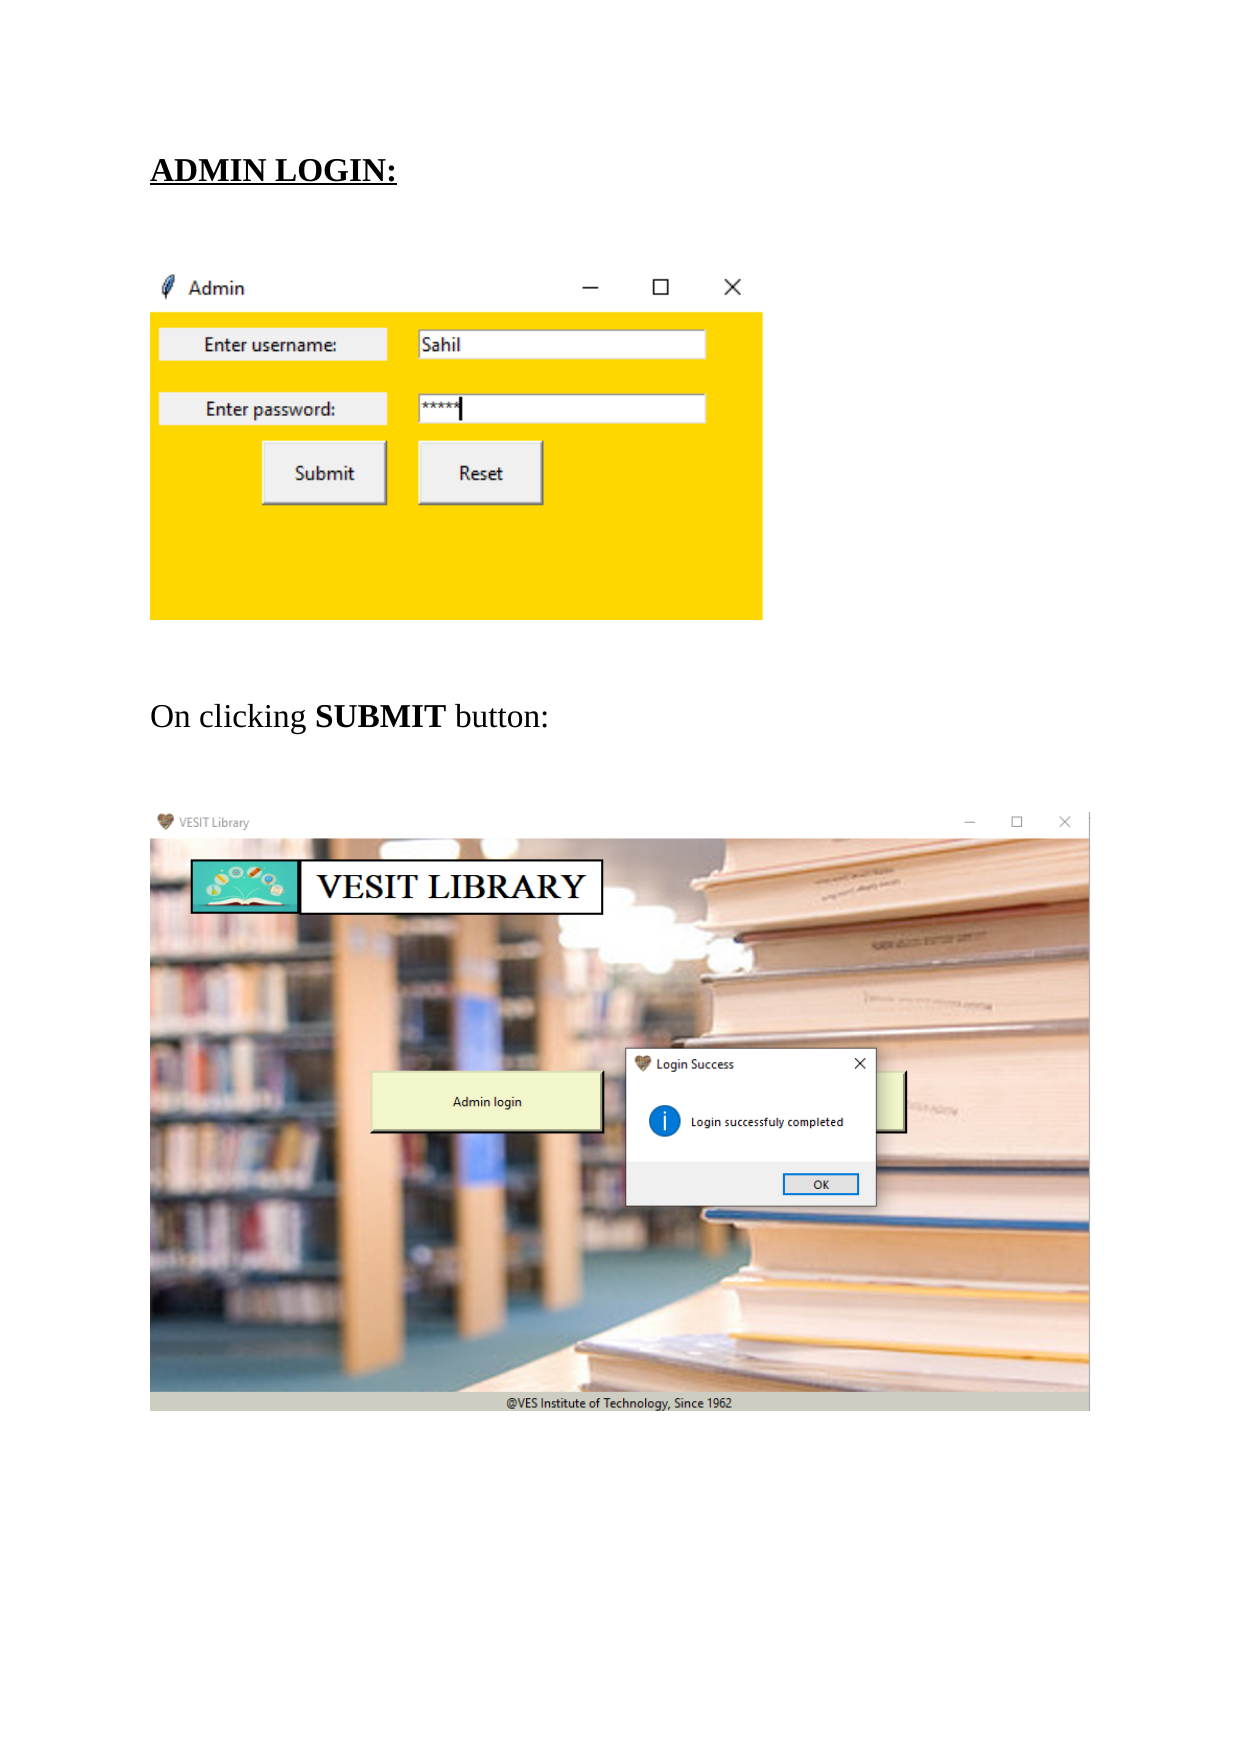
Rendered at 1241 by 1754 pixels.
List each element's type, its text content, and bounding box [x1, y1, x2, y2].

text On clicking SUBMIT button: [150, 696, 1090, 734]
picture [150, 812, 1091, 1411]
text ADMIN LOGIN: [150, 150, 1090, 188]
picture [150, 266, 763, 620]
